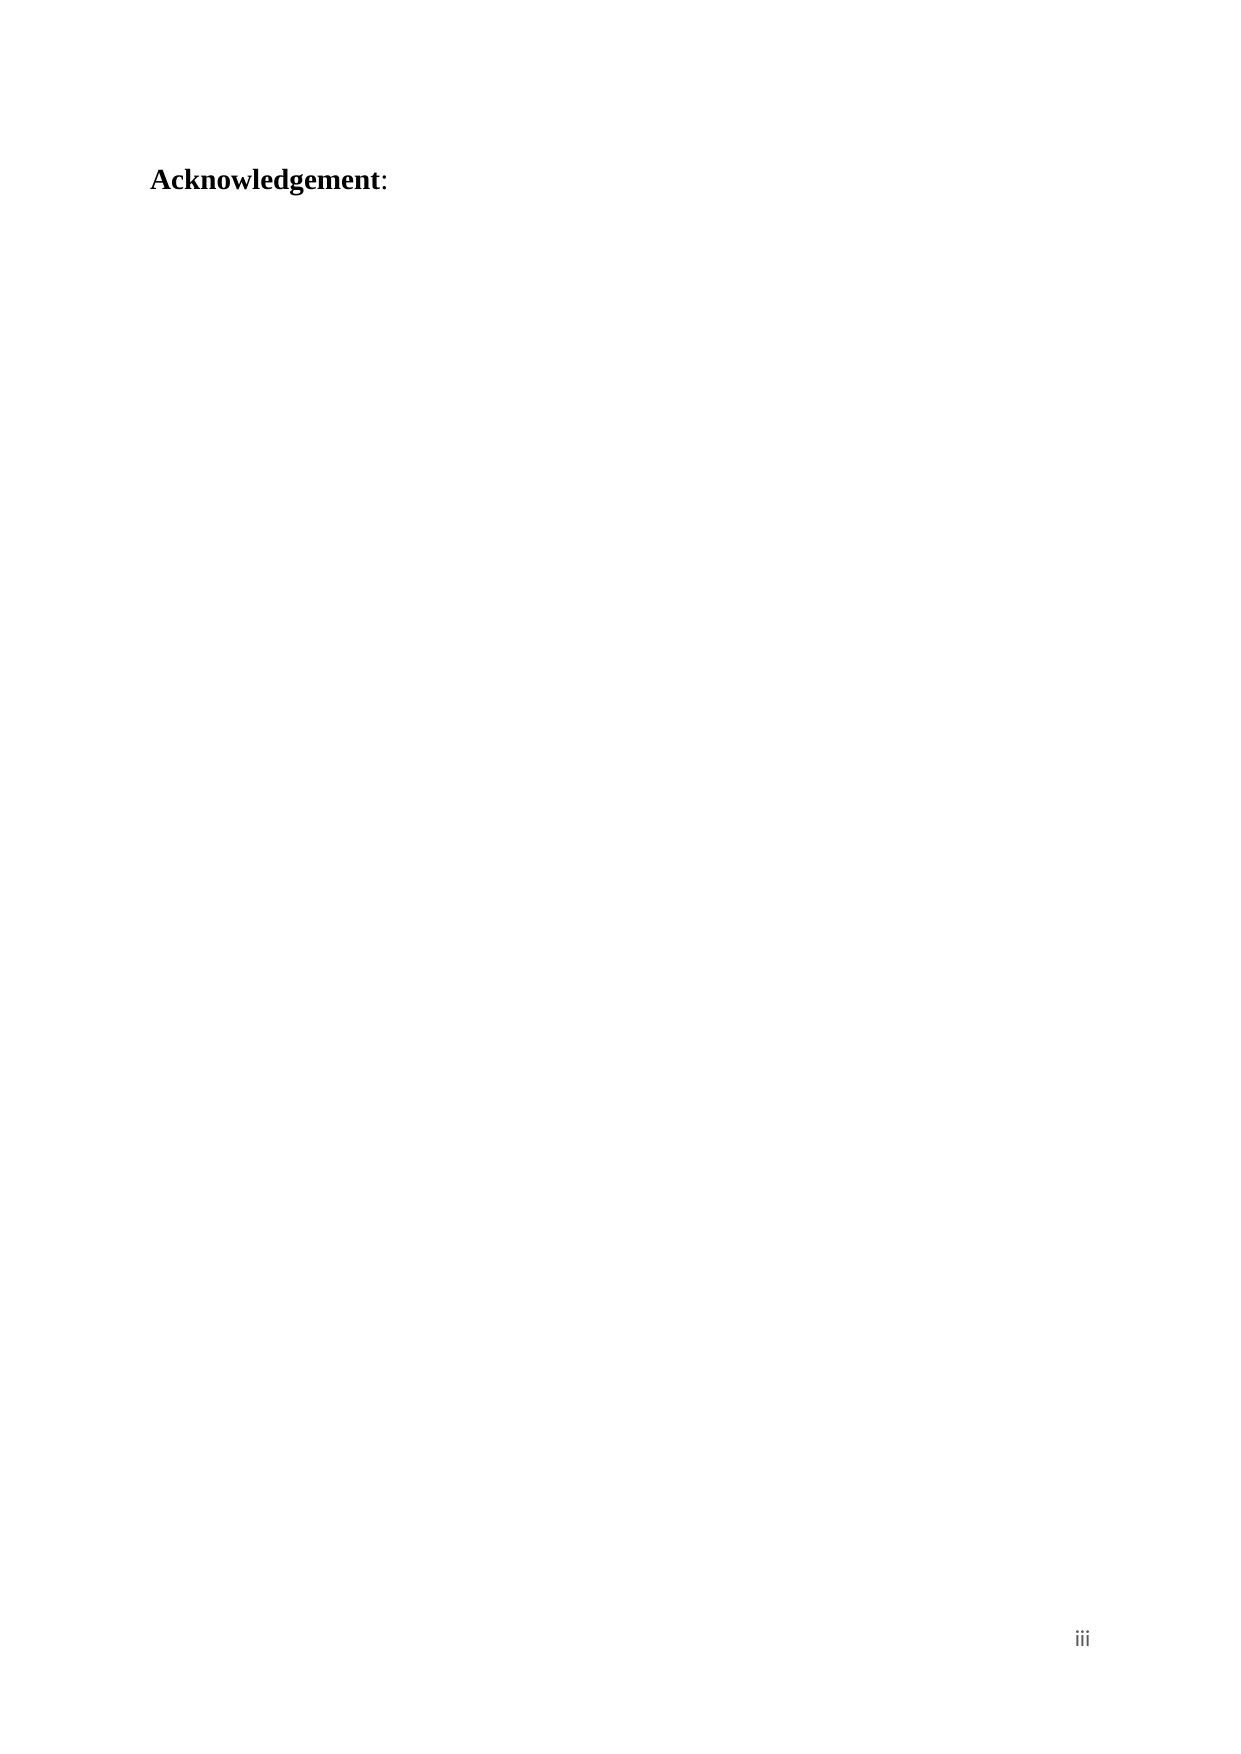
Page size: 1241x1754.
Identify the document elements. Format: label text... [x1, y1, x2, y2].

text Acknowledgement: [150, 162, 1090, 196]
